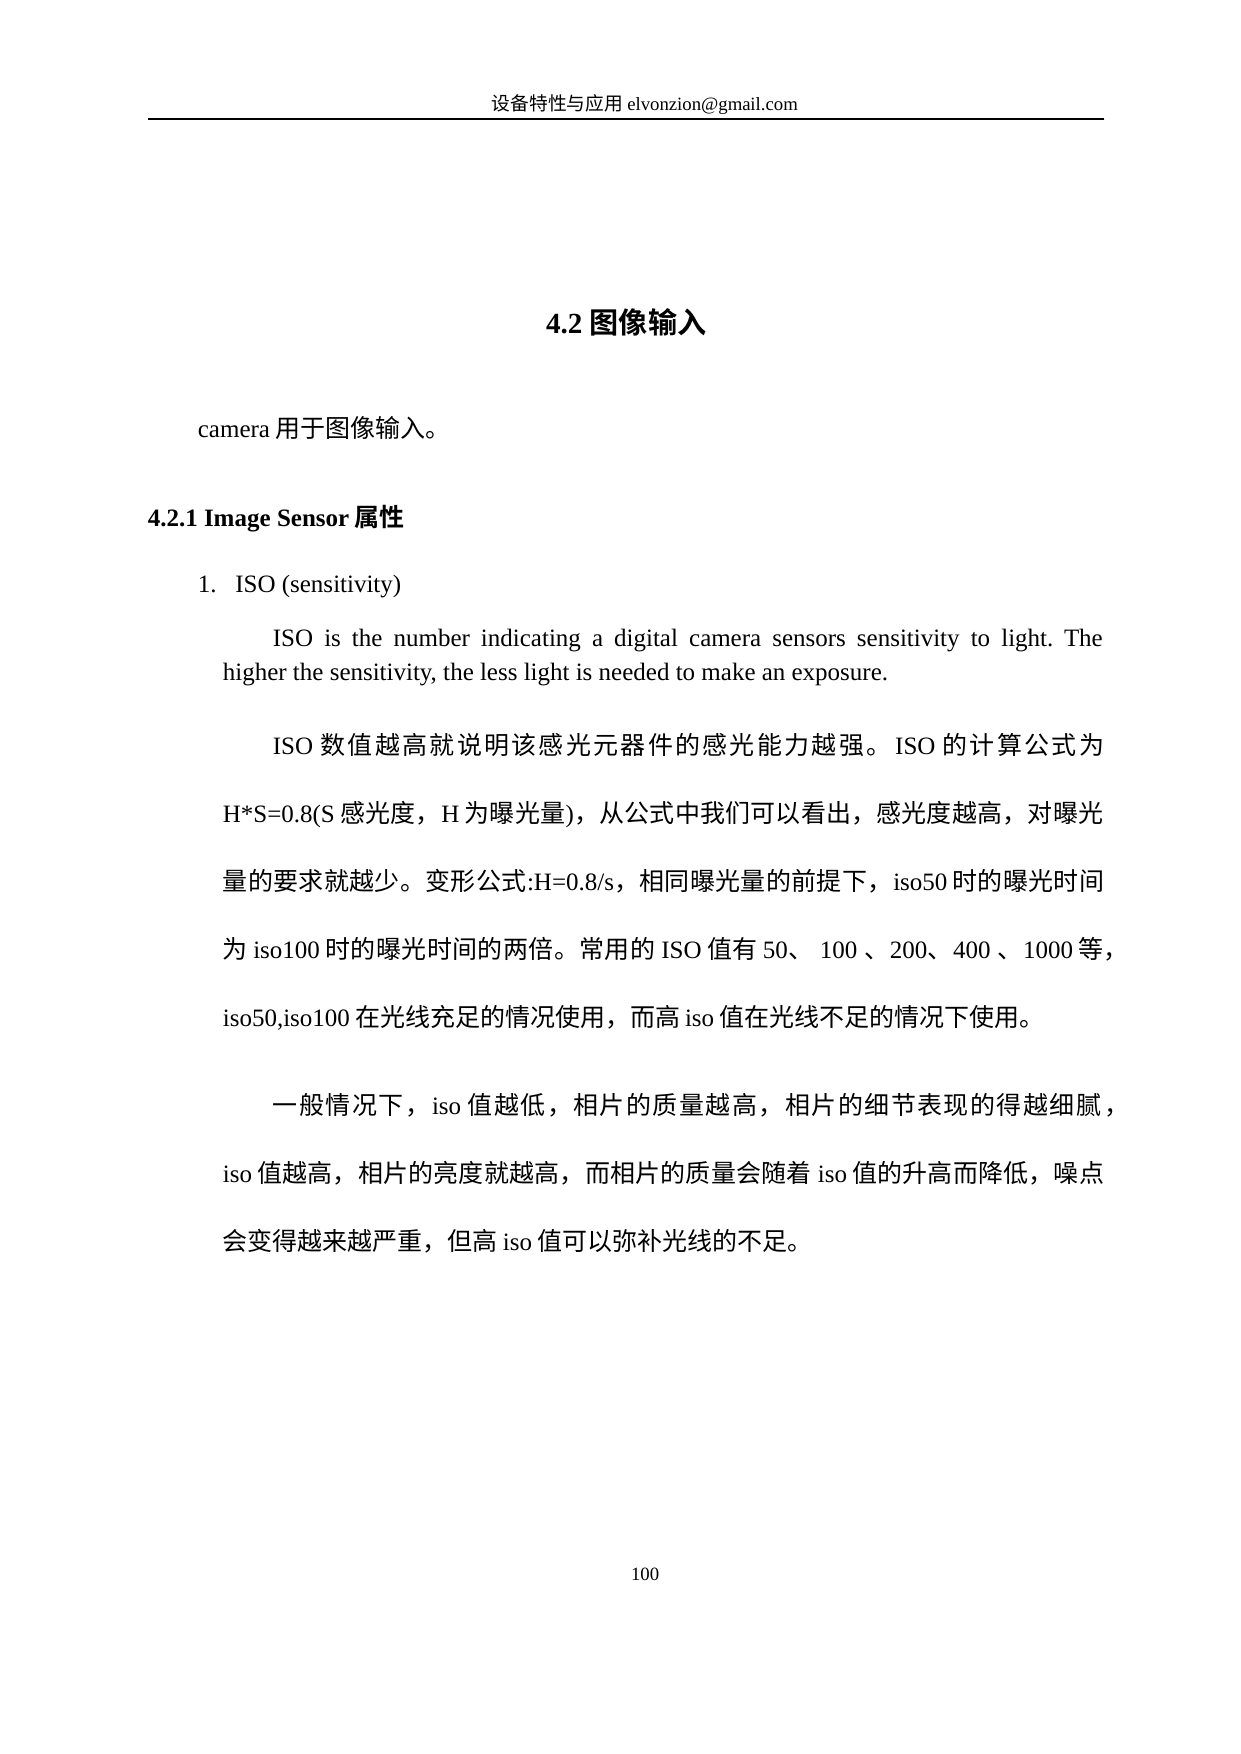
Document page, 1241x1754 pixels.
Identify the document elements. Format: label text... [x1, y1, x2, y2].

subtitle 图像输入 [148, 286, 1104, 354]
list ISO (sensitivity) [198, 566, 1104, 600]
text ISO is the number indicating a digital camera sensors sensitivity to light. The higher the sensitivity, the less light is needed to make an exposure. [223, 621, 1104, 689]
text camera用于图像输入。 [148, 392, 1104, 460]
text 一般情况下，iso值越低，相片的质量越高，相片的细节表现的得越细腻，iso值越高，相片的亮度就越高，而相片的质量会随着iso值的升高而降低，噪点会变得越来越严重，但高iso值可以弥补光线的不足。 [223, 1070, 1104, 1274]
subtitle Image Sensor属性 [148, 481, 1104, 549]
text ISO数值越高就说明该感光元器件的感光能力越强。ISO的计算公式为 H*S=0.8(S感光度，H为曝光量)，从公式中我们可以看出，感光度越高，对曝光量的要求就越少。变形公式:H=0.8/s，相同曝光量的前提下，iso50时的曝光时间为iso100时的曝光时间的两倍。常用的ISO值有50、 100 、200、400 、1000等，iso50,iso100在光线充足的情况使用，而高iso值在光线不足的情况下使用。 [223, 709, 1104, 1049]
